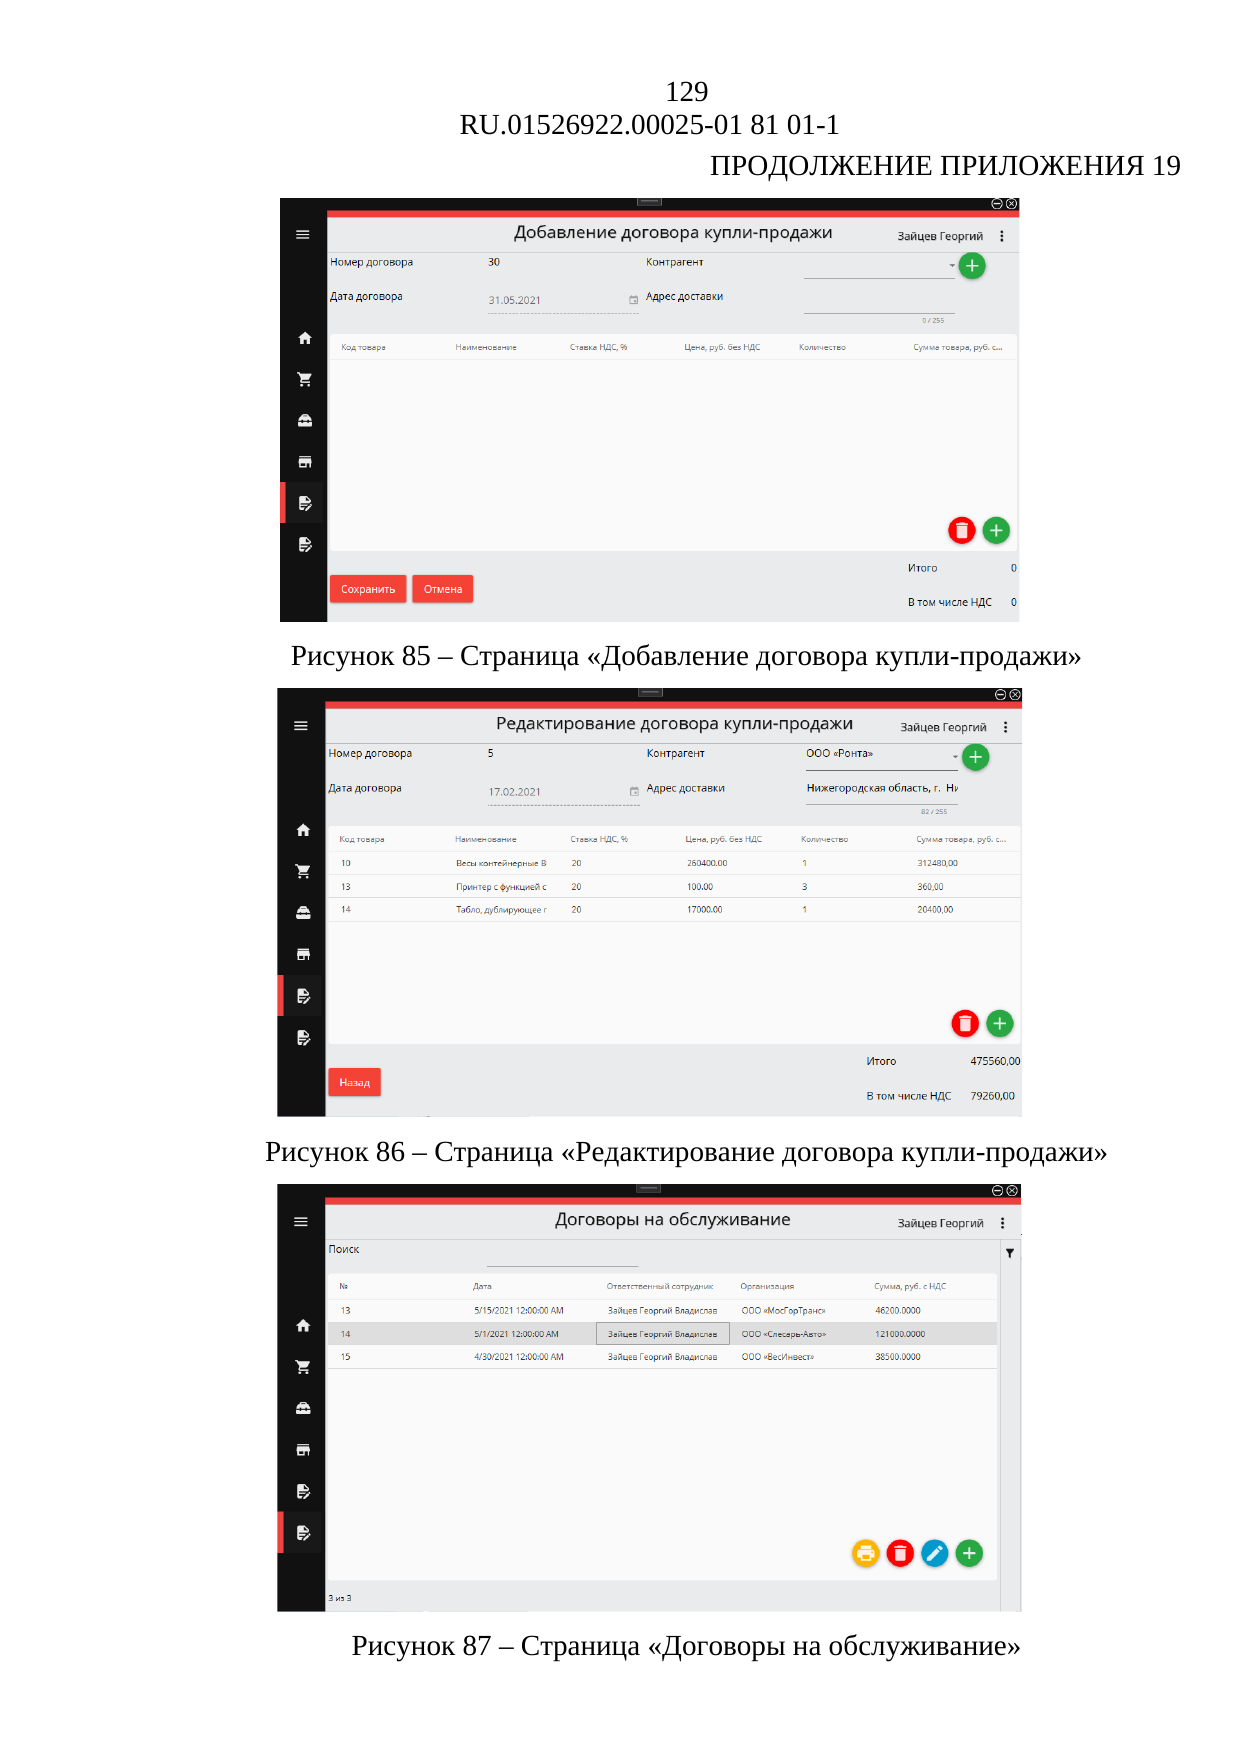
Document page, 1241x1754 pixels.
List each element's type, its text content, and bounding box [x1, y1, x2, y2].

text Рисунок 87 – Страница «Договоры на обслуживание» [118, 1628, 1181, 1662]
picture [280, 198, 1020, 622]
text Продолжение приложения 19 [118, 148, 1181, 181]
text Рисунок 85 – Страница «Добавление договора купли-продажи» [118, 638, 1181, 672]
text Рисунок 86 – Страница «Редактирование договора купли-продажи» [118, 1134, 1181, 1167]
picture [277, 1184, 1022, 1612]
picture [277, 688, 1023, 1117]
